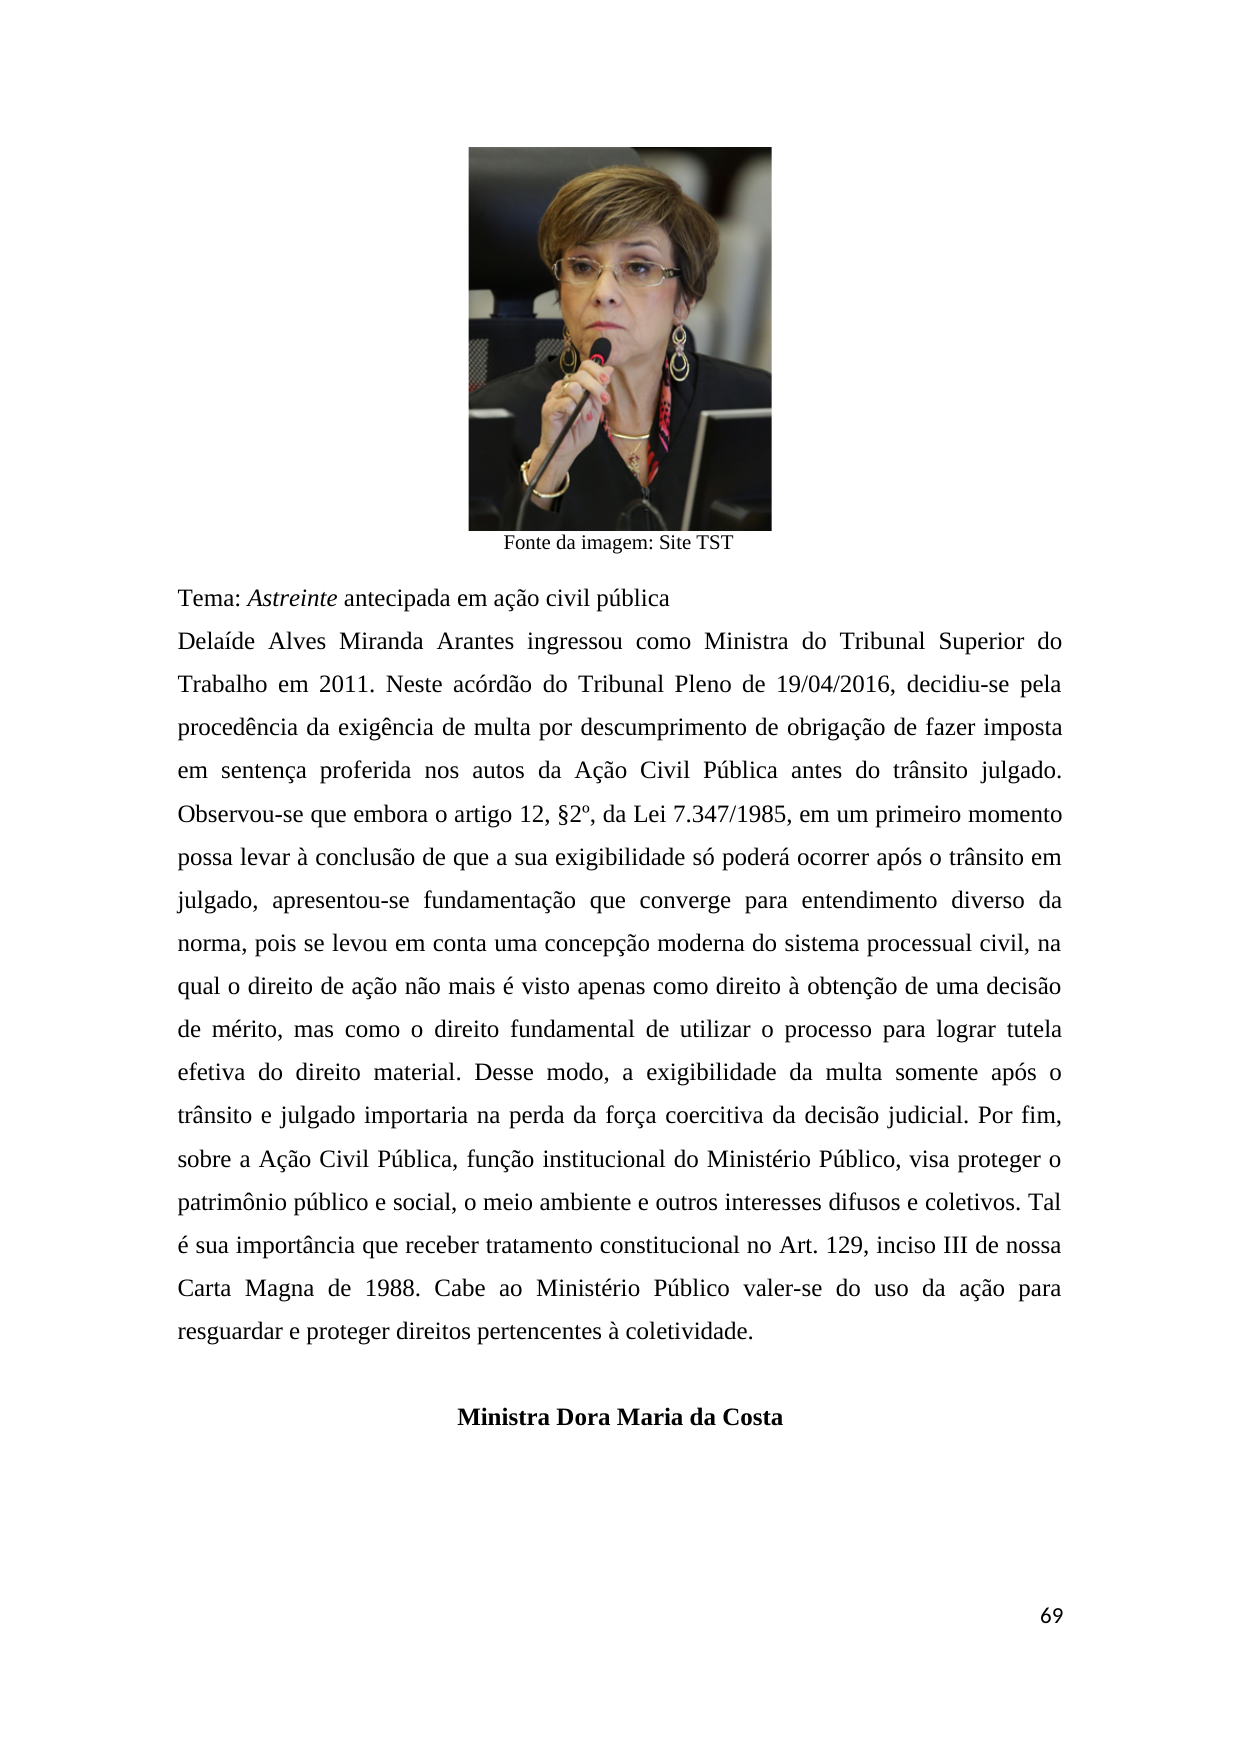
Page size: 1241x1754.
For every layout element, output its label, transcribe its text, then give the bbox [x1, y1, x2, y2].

text Tema: Astreinte antecipada em ação civil pública [177, 583, 1063, 612]
text Delaíde Alves Miranda Arantes ingressou como Ministra do Tribunal Superior do Trabalho em 2011. Neste acórdão do Tribunal Pleno de 19/04/2016, decidiu-se pela procedência da exigência de multa por descumprimento de obrigação de fazer imposta em sentença proferida nos autos da Ação Civil Pública antes do trânsito julgado. Observou-se que embora o artigo 12, §2º, da Lei 7.347/1985, em um primeiro momento possa levar à conclusão de que a sua exigibilidade só poderá ocorrer após o trânsito em julgado, apresentou-se fundamentação que converge para entendimento diverso da norma, pois se levou em conta uma concepção moderna do sistema processual civil, na qual o direito de ação não mais é visto apenas como direito à obtenção de uma decisão de mérito, mas como o direito fundamental de utilizar o processo para lograr tutela efetiva do direito material. Desse modo, a exigibilidade da multa somente após o trânsito e julgado importaria na perda da força coercitiva da decisão judicial. Por fim, sobre a Ação Civil Pública, função institucional do Ministério Público, visa proteger o patrimônio público e social, o meio ambiente e outros interesses difusos e coletivos. Tal é sua importância que receber tratamento constitucional no Art. 129, inciso III de nossa Carta Magna de 1988. Cabe ao Ministério Público valer-se do uso da ação para resguardar e proteger direitos pertencentes à coletividade. [177, 626, 1063, 1345]
text Ministra Dora Maria da Costa [177, 1402, 1063, 1431]
text Fonte da imagem: Site TST [477, 530, 1063, 554]
picture [468, 147, 772, 531]
